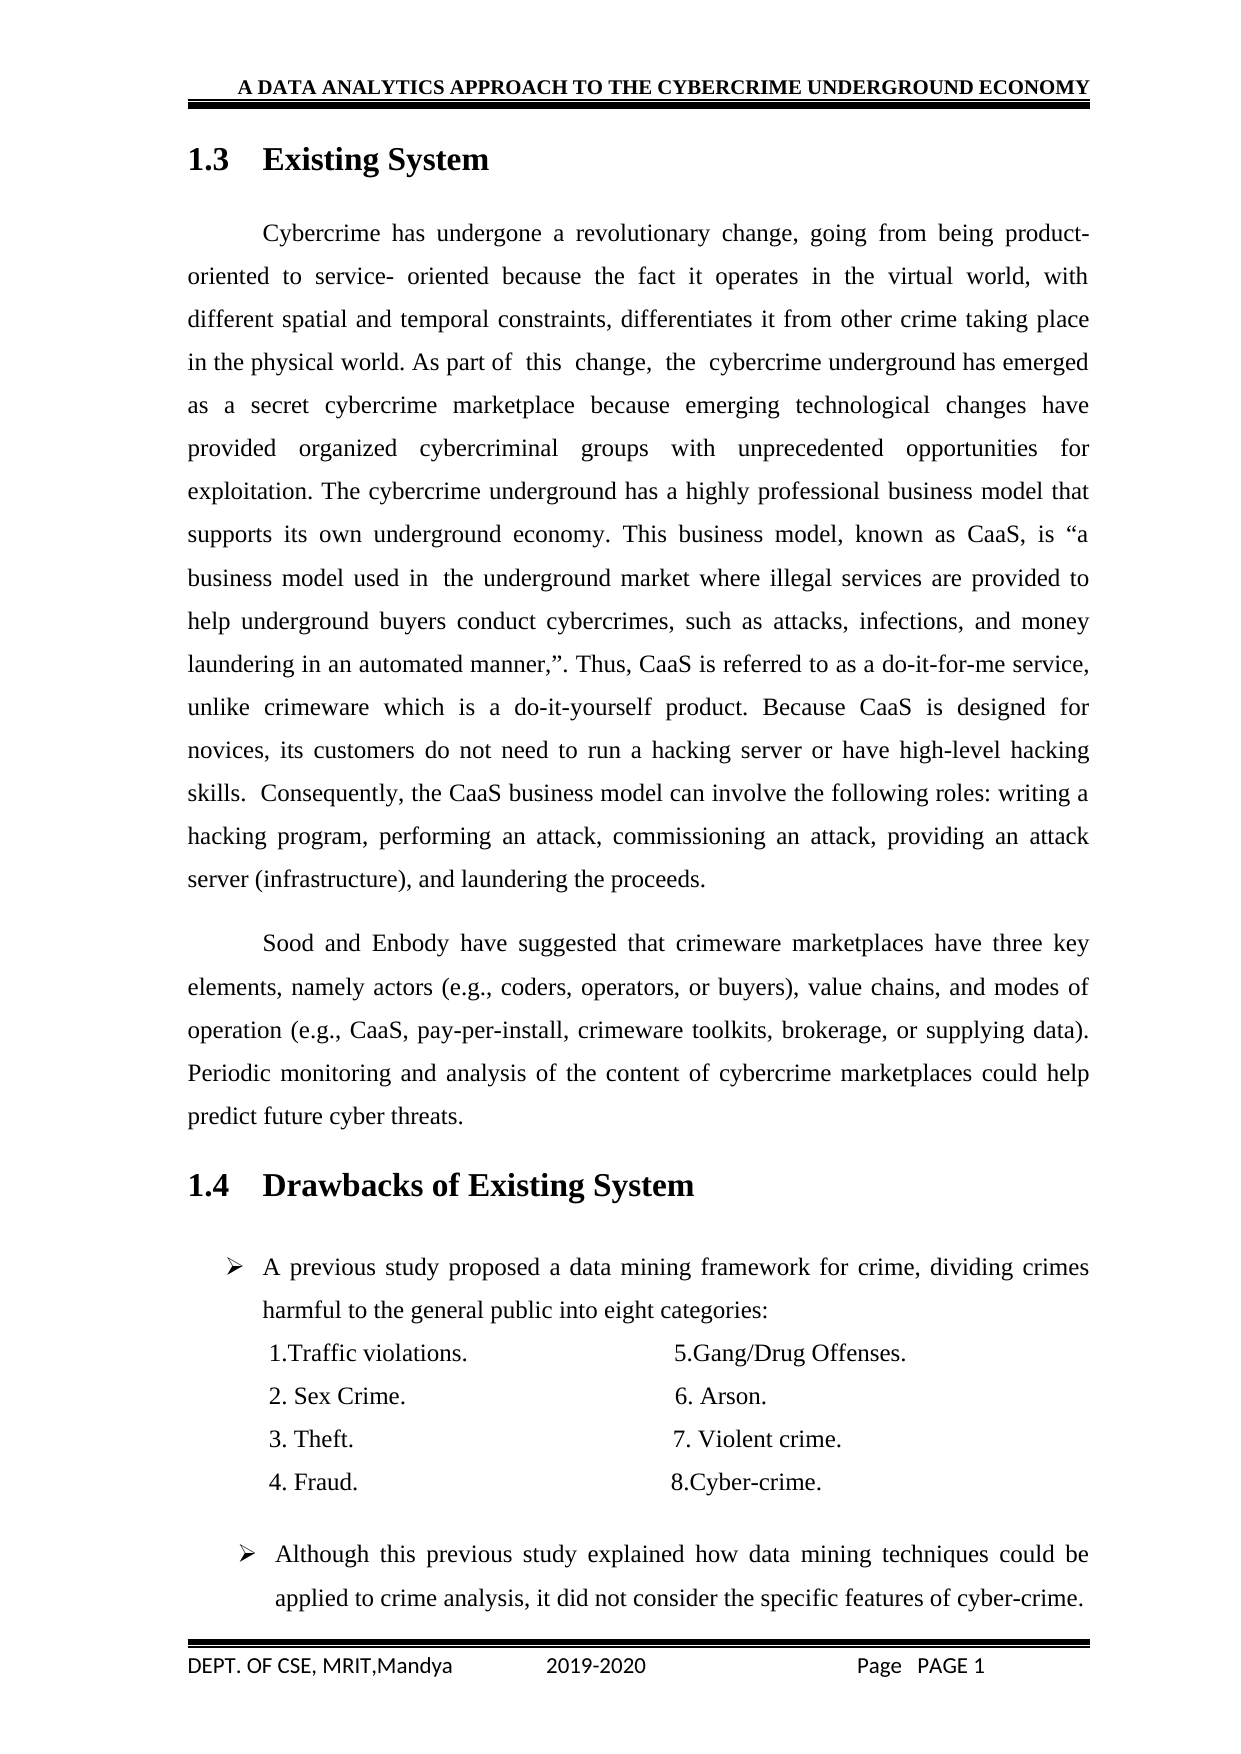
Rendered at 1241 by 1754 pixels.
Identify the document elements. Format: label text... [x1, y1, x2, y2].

list Although this previous study explained how data mining techniques could be applied to crime analysis, it did not consider the specific features of cyber-crime. [237, 1539, 1090, 1611]
list Drawbacks of Existing System [187, 1165, 1090, 1203]
text 3. Theft. 7. Violent crime. [200, 1424, 1090, 1453]
list Existing System [187, 139, 1090, 178]
list A previous study proposed a data mining framework for crime, dividing crimes harmful to the general public into eight categories: [225, 1252, 1090, 1323]
text 1.Traffic violations. 5.Gang/Drug Offenses. [200, 1338, 1090, 1367]
text 2. Sex Crime. 6. Arson. [200, 1381, 1090, 1410]
text Sood and Enbody have suggested that crimeware marketplaces have three key elements, namely actors (e.g., coders, operators, or buyers), value chains, and modes of operation (e.g., CaaS, pay-per-install, crimeware toolkits, brokerage, or supplying data). Periodic monitoring and analysis of the content of cybercrime marketplaces could help predict future cyber threats. [187, 928, 1090, 1130]
text Cybercrime has undergone a revolutionary change, going from being product-oriented to service- oriented because the fact it operates in the virtual world, with different spatial and temporal constraints, differentiates it from other crime taking place in the physical world. As part of this change, the cybercrime underground has emerged as a secret cybercrime marketplace because emerging technological changes have provided organized cybercriminal groups with unprecedented opportunities for exploitation. The cybercrime underground has a highly professional business model that supports its own underground economy. This business model, known as CaaS, is “a business model used in the underground market where illegal services are provided to help underground buyers conduct cybercrimes, such as attacks, infections, and money laundering in an automated manner,”. Thus, CaaS is referred to as a do-it-for-me service, unlike crimeware which is a do-it-yourself product. Because CaaS is designed for novices, its customers do not need to run a hacking server or have high-level hacking skills. Consequently, the CaaS business model can involve the following roles: writing a hacking program, performing an attack, commissioning an attack, providing an attack server (infrastructure), and laundering the proceeds. [187, 218, 1090, 893]
text 4. Fraud. 8.Cyber-crime. [200, 1467, 1090, 1496]
